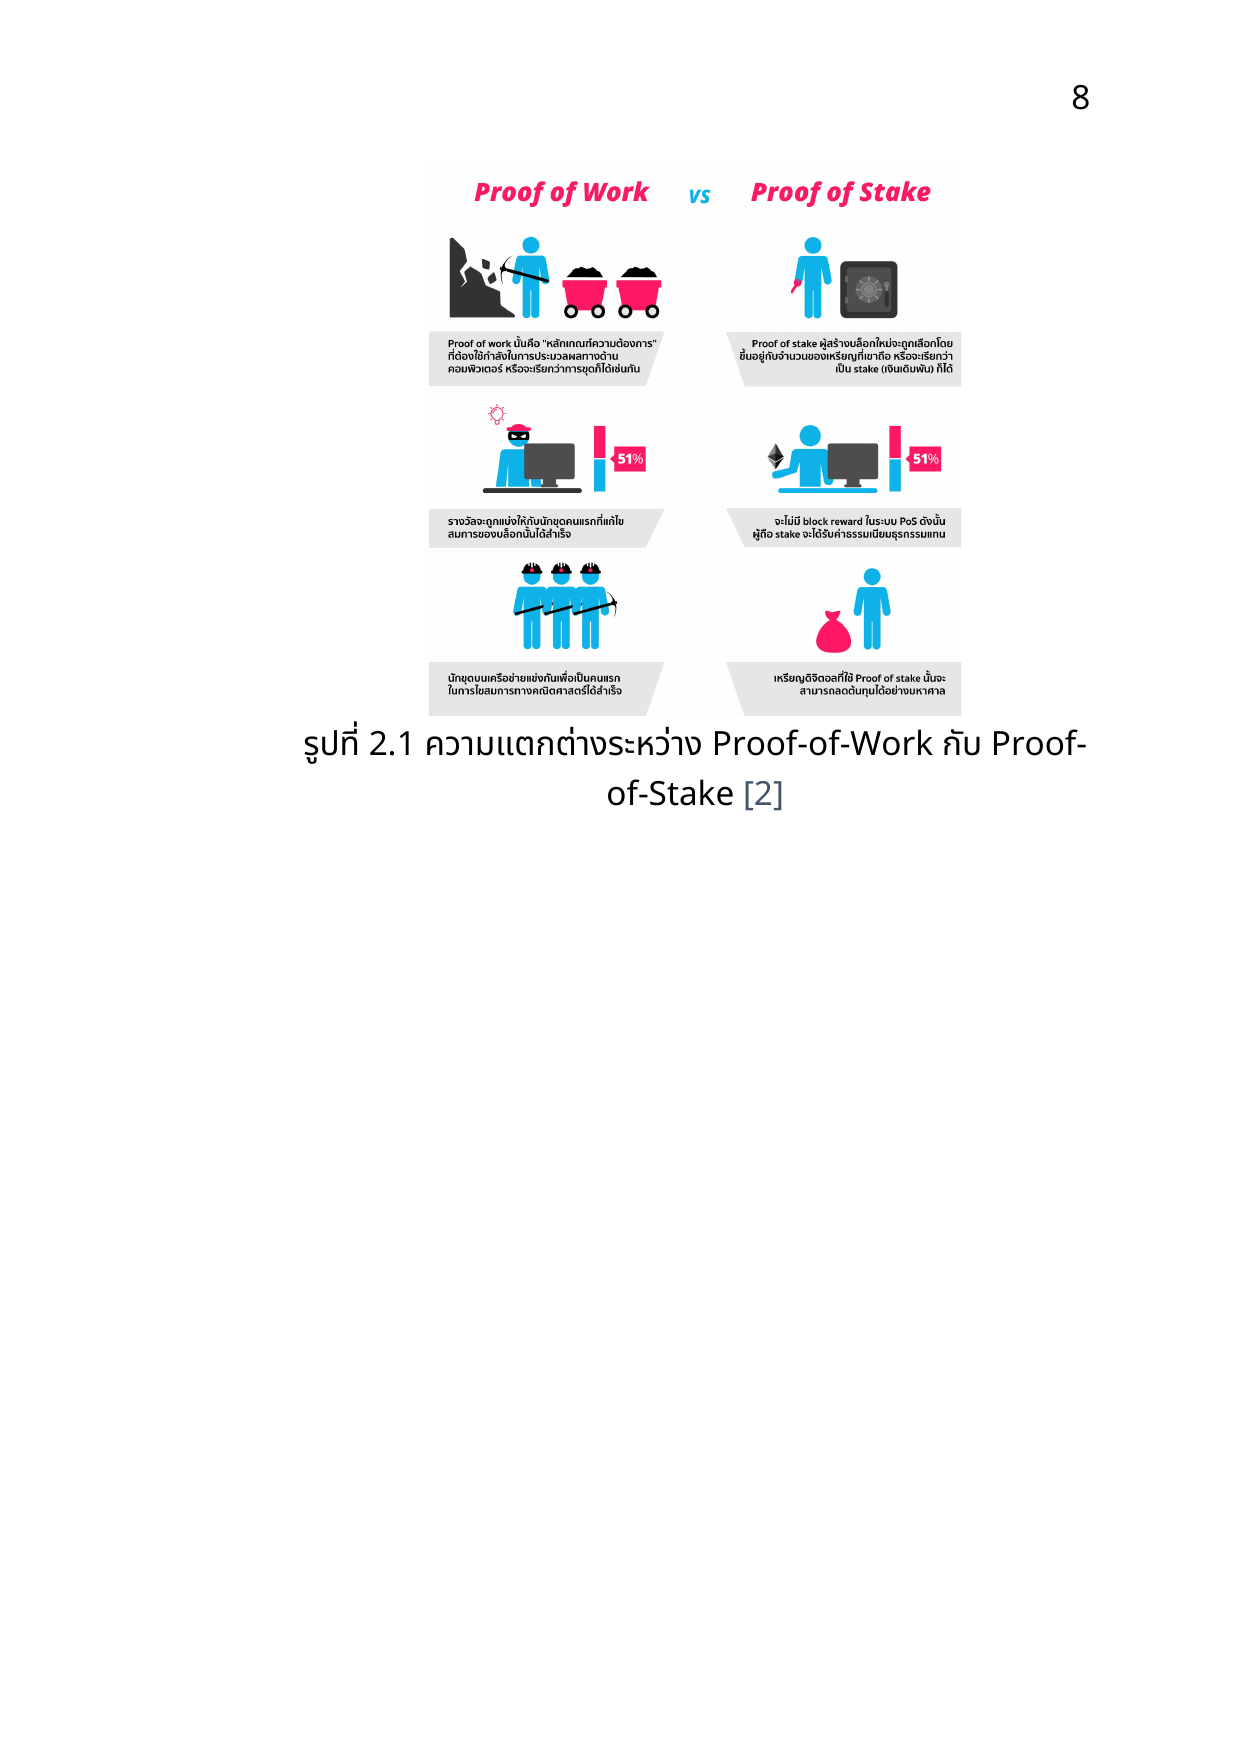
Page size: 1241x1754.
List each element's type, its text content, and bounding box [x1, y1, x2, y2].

picture [428, 164, 962, 716]
text รูปที่ 2.1 ความแตกต่างระหว่าง Proof-of-Work กับ Proof-of-Stake [300, 719, 1090, 815]
